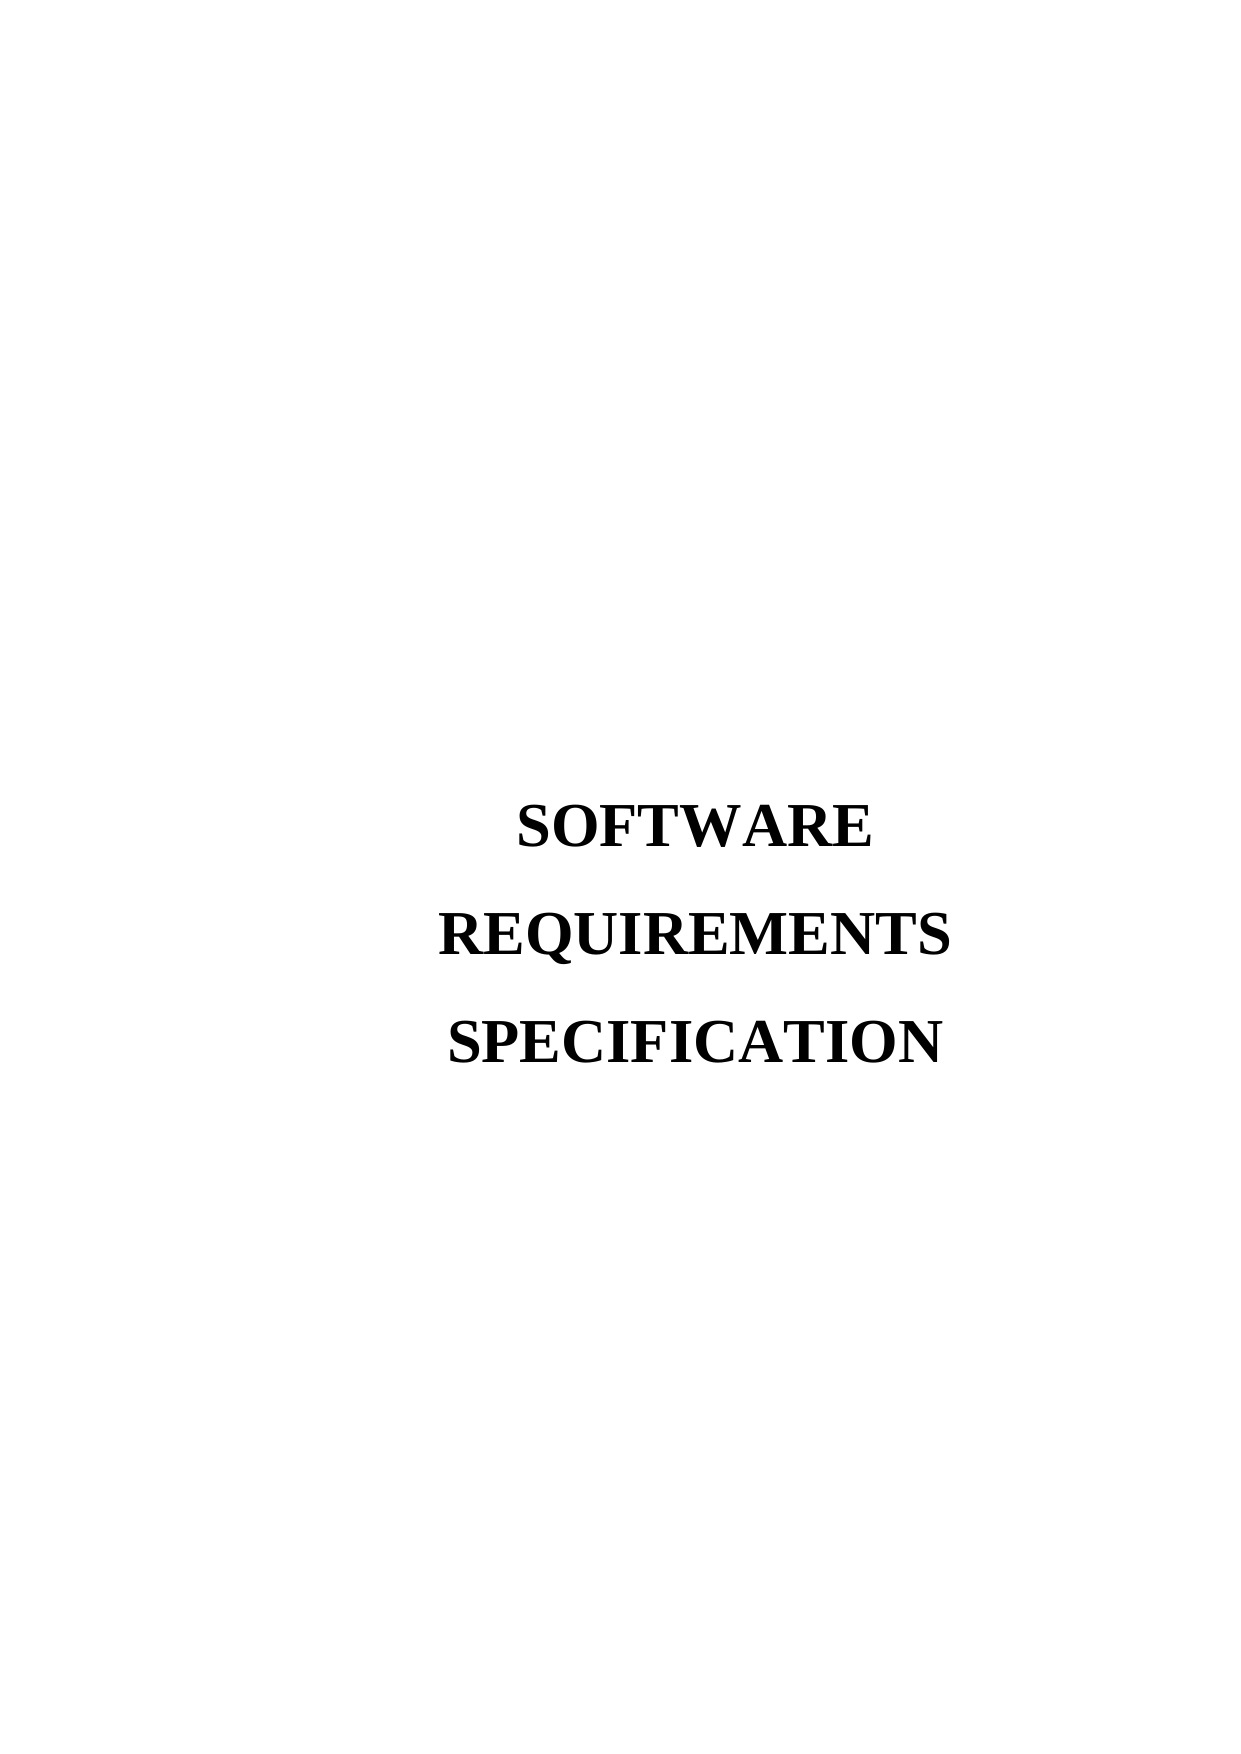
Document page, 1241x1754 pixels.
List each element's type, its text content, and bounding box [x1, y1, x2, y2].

list SOFTWARE REQUIREMENTS SPECIFICATION [262, 788, 1128, 1076]
